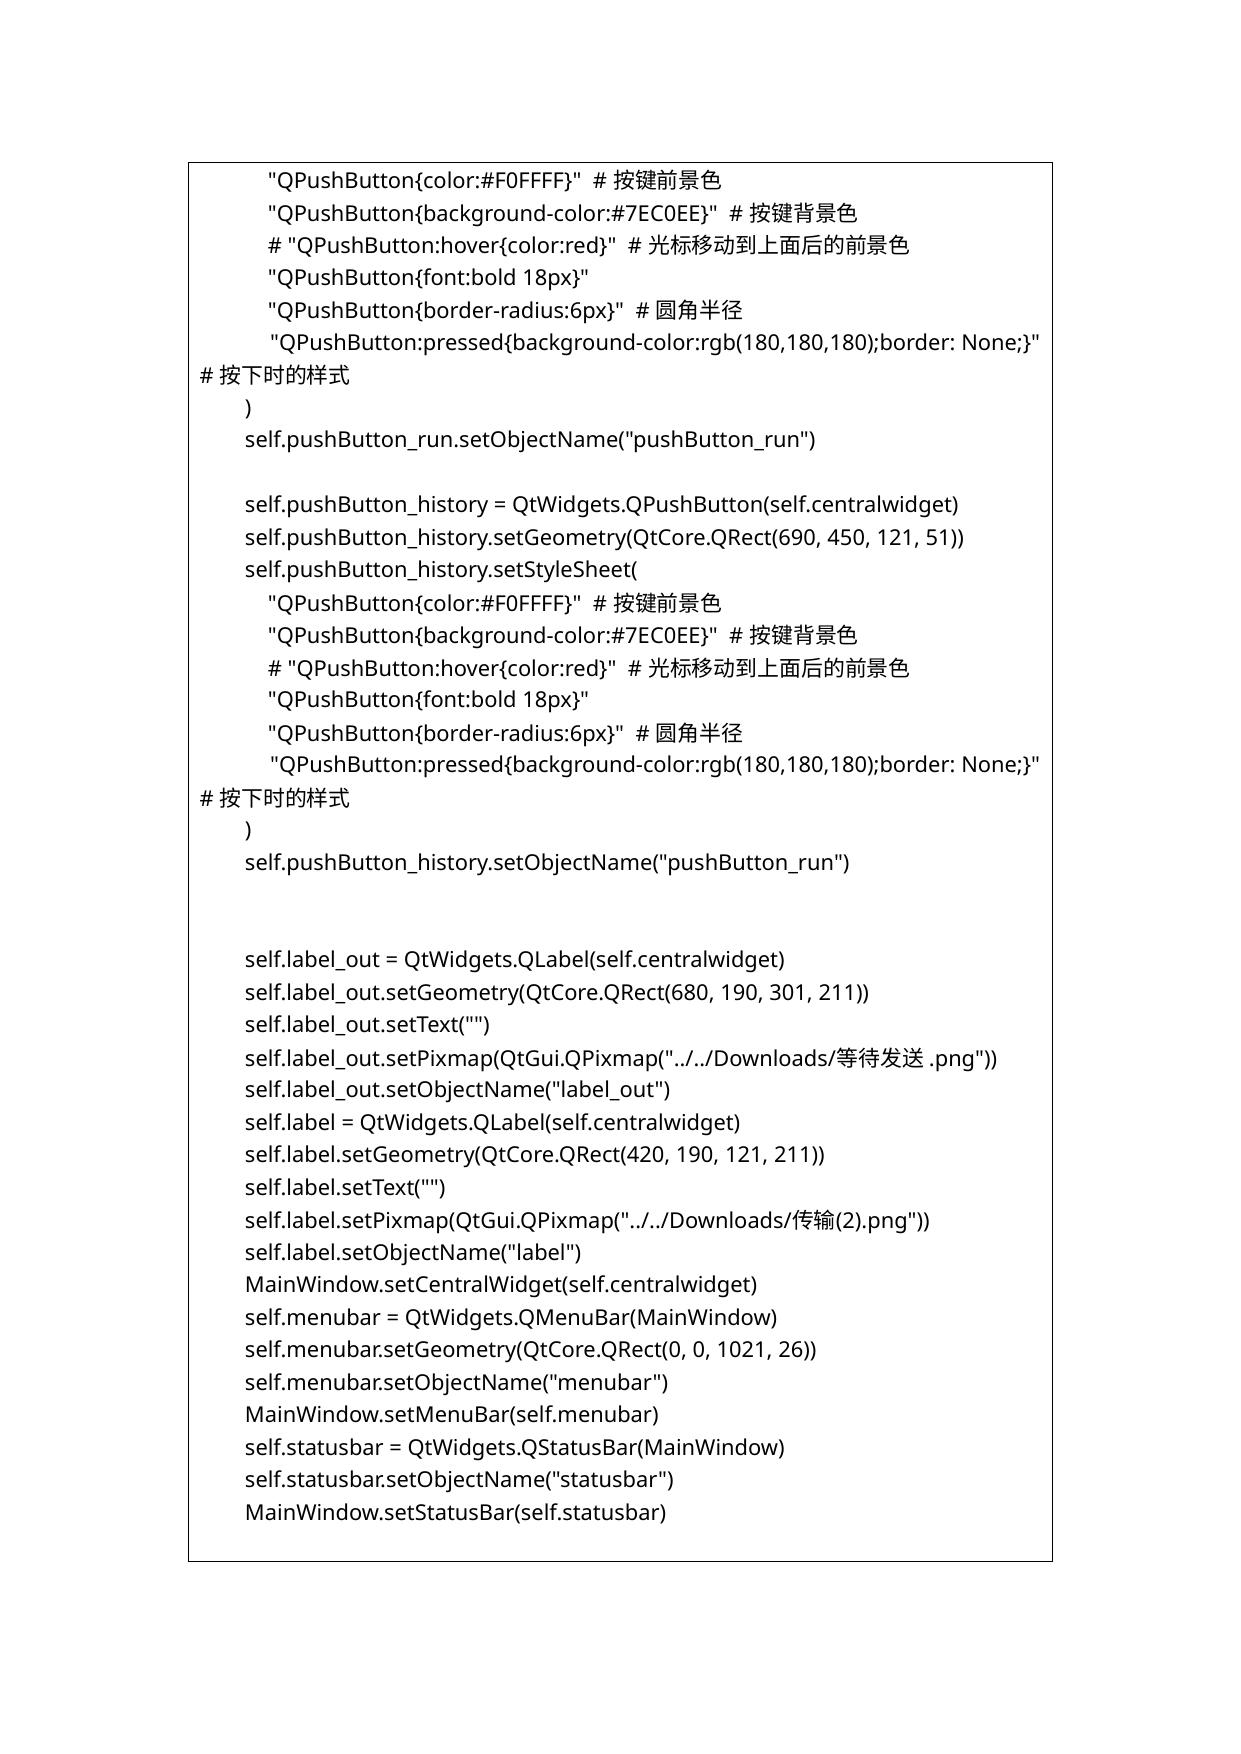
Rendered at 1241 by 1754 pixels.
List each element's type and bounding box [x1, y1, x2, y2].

table_cell [189, 163, 1052, 1561]
